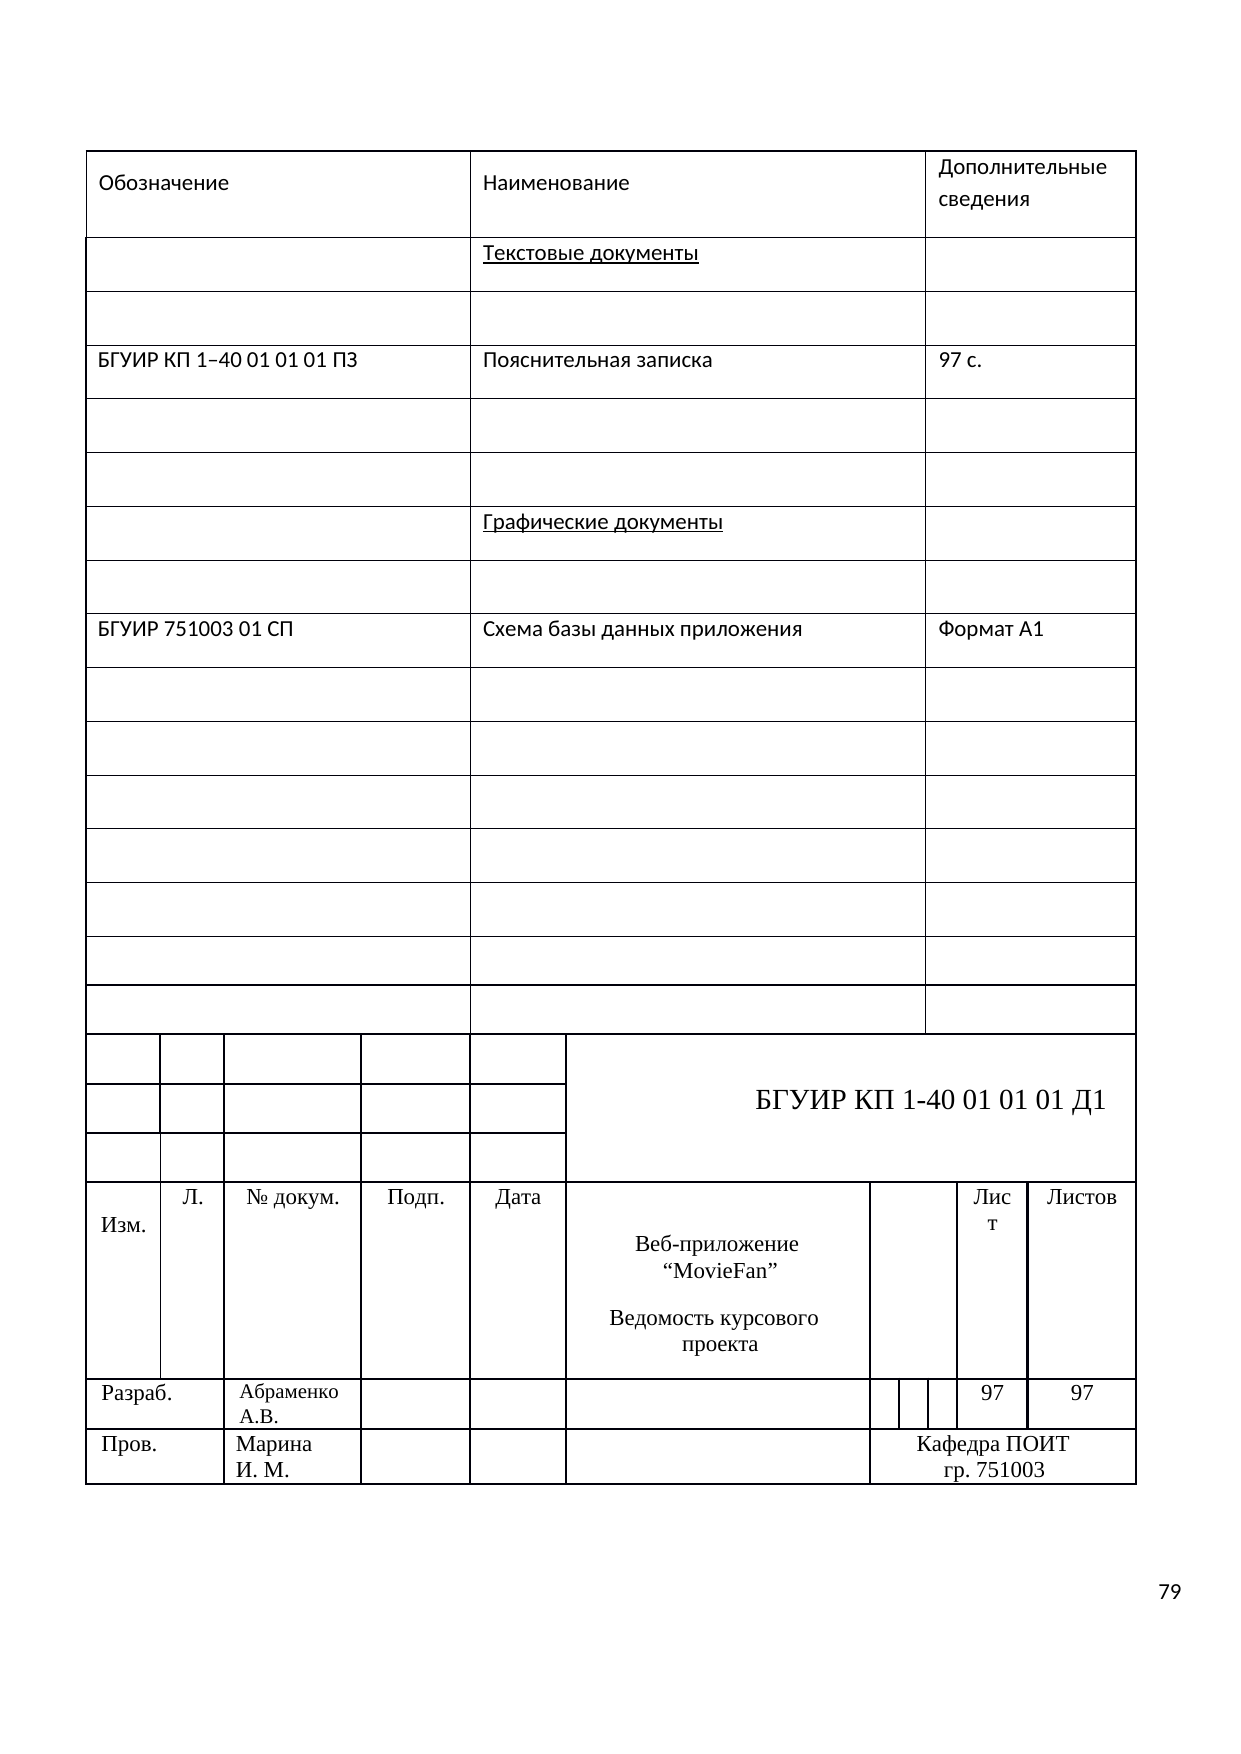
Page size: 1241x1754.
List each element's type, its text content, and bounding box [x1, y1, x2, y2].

table_cell [926, 453, 1135, 506]
table_cell [926, 668, 1135, 721]
table_cell [926, 937, 1135, 984]
table_cell [362, 1380, 469, 1428]
table_cell Веб-приложение “MovieFan” Ведомость курсового проекта [567, 1183, 869, 1377]
table_cell [87, 399, 470, 452]
table_cell [471, 883, 925, 936]
table_cell Листов [1029, 1183, 1135, 1377]
table_cell Разраб. [87, 1380, 223, 1428]
table_cell [926, 507, 1135, 559]
table_cell [926, 399, 1135, 452]
table_cell 97 [1029, 1380, 1135, 1428]
table_header Обозначение [87, 152, 470, 237]
table_cell Текстовые документы [471, 238, 925, 291]
table_cell [87, 292, 470, 344]
table_header Наименование [471, 152, 925, 237]
table_cell [87, 1035, 159, 1082]
table_cell [87, 453, 470, 506]
table_cell [87, 776, 470, 828]
table_cell [87, 722, 470, 774]
table_cell Л. [161, 1183, 223, 1377]
table_cell Пров. [87, 1430, 223, 1482]
table_cell 97 [958, 1380, 1026, 1428]
table_cell [87, 937, 470, 984]
table_cell [926, 986, 1135, 1033]
table_cell Графические документы [471, 507, 925, 559]
table_cell БГУИР КП 1-40 01 01 01 Д1 [567, 1035, 1135, 1181]
table_cell [567, 1380, 869, 1428]
table_cell [471, 668, 925, 721]
table_cell Марина И. М. [225, 1430, 360, 1482]
table_cell [471, 829, 925, 882]
table_cell [471, 1134, 565, 1181]
table_cell 97 с. [926, 346, 1135, 398]
table_cell [225, 1085, 360, 1132]
table_header Дополнительные сведения [926, 152, 1135, 237]
table_cell [471, 776, 925, 828]
table_cell [871, 1183, 956, 1377]
table_cell [926, 722, 1135, 774]
table_cell Лист [958, 1183, 1026, 1377]
table_cell [471, 937, 925, 984]
table_cell [161, 1134, 223, 1181]
table_cell [87, 1134, 160, 1181]
table_cell [926, 292, 1135, 344]
table_cell [362, 1085, 469, 1132]
table_cell [362, 1134, 469, 1181]
table_cell [471, 399, 925, 452]
table_cell БГУИР КП 1–40 01 01 01 ПЗ [87, 346, 470, 398]
table_cell [362, 1430, 469, 1482]
table_cell [471, 986, 925, 1033]
table_cell Формат А1 [926, 614, 1135, 667]
table_cell [471, 722, 925, 774]
table_cell [87, 829, 470, 882]
table_cell [87, 883, 470, 936]
table_cell [87, 507, 470, 559]
table_cell [926, 883, 1135, 936]
table_cell [161, 1085, 223, 1132]
table_cell [471, 1380, 565, 1428]
table_cell [87, 986, 470, 1033]
table_cell [225, 1035, 360, 1082]
table_cell Подп. [362, 1183, 469, 1377]
table_cell БГУИР 751003 01 СП [87, 614, 470, 667]
table_cell [900, 1380, 927, 1428]
table_cell Дата [471, 1183, 565, 1377]
table_cell [471, 1430, 565, 1482]
table_cell № докум. [225, 1183, 360, 1377]
table_cell Кафедра ПОИТ гр. 751003 [871, 1430, 1135, 1482]
table_cell [926, 561, 1135, 613]
table_cell [926, 238, 1135, 291]
table_cell [926, 776, 1135, 828]
table_cell [471, 561, 925, 613]
table_cell Изм. [87, 1183, 160, 1377]
table_cell [926, 829, 1135, 882]
table_cell [871, 1380, 898, 1428]
table_cell Абраменко А.В. [225, 1380, 360, 1428]
table_cell Схема базы данных приложения [471, 614, 925, 667]
table_cell [87, 561, 470, 613]
table_cell [161, 1035, 223, 1082]
table_cell [471, 1035, 565, 1082]
table_cell [471, 1085, 565, 1132]
table_cell Пояснительная записка [471, 346, 925, 398]
table_cell [471, 453, 925, 506]
table_cell [87, 668, 470, 721]
table_cell [362, 1035, 469, 1082]
table_cell [567, 1430, 869, 1482]
table_cell [471, 292, 925, 344]
table_cell [225, 1134, 360, 1181]
table_cell [929, 1380, 956, 1428]
table_cell [87, 1085, 159, 1132]
table_cell [87, 238, 470, 291]
